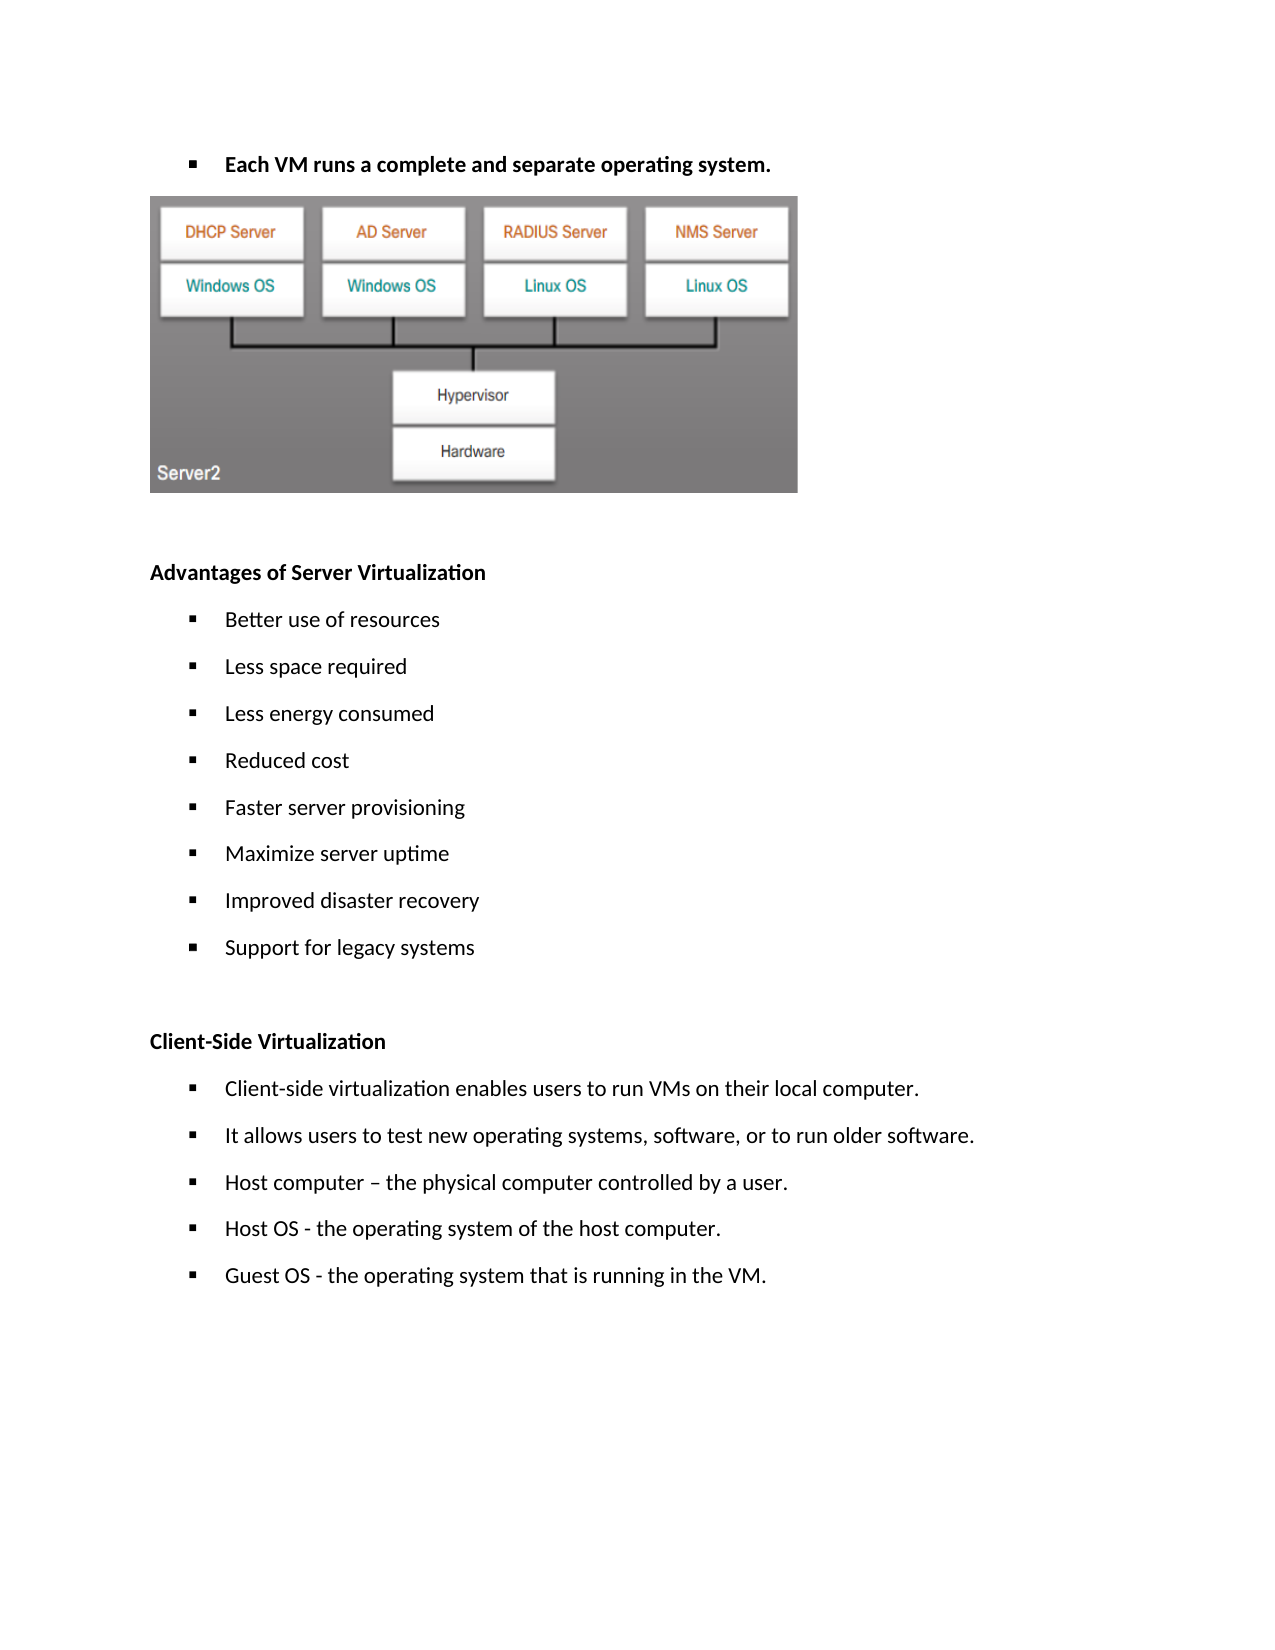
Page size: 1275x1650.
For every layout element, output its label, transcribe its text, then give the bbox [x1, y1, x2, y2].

list Improved disaster recovery [187, 886, 1125, 914]
text Advantages of Server Virtualization [150, 558, 1125, 586]
list Host OS - the operating system of the host computer. [187, 1214, 1125, 1242]
text Client-Side Virtualization [150, 1027, 1125, 1055]
list Maximize server uptime [187, 839, 1125, 867]
list Reduced cost [187, 746, 1125, 774]
list Host computer – the physical computer controlled by a user. [187, 1168, 1125, 1196]
list Each VM runs a complete and separate operating system. [187, 150, 1125, 178]
picture [150, 196, 798, 493]
list Client-side virtualization enables users to run VMs on their local computer. [187, 1074, 1125, 1102]
list Faster server provisioning [187, 793, 1125, 821]
list Guest OS - the operating system that is running in the VM. [187, 1261, 1125, 1289]
list Less energy consumed [187, 699, 1125, 727]
list Less space required [187, 652, 1125, 680]
list Better use of resources [187, 605, 1125, 633]
list It allows users to test new operating systems, software, or to run older software. [187, 1121, 1125, 1149]
list Support for legacy systems [187, 933, 1125, 961]
